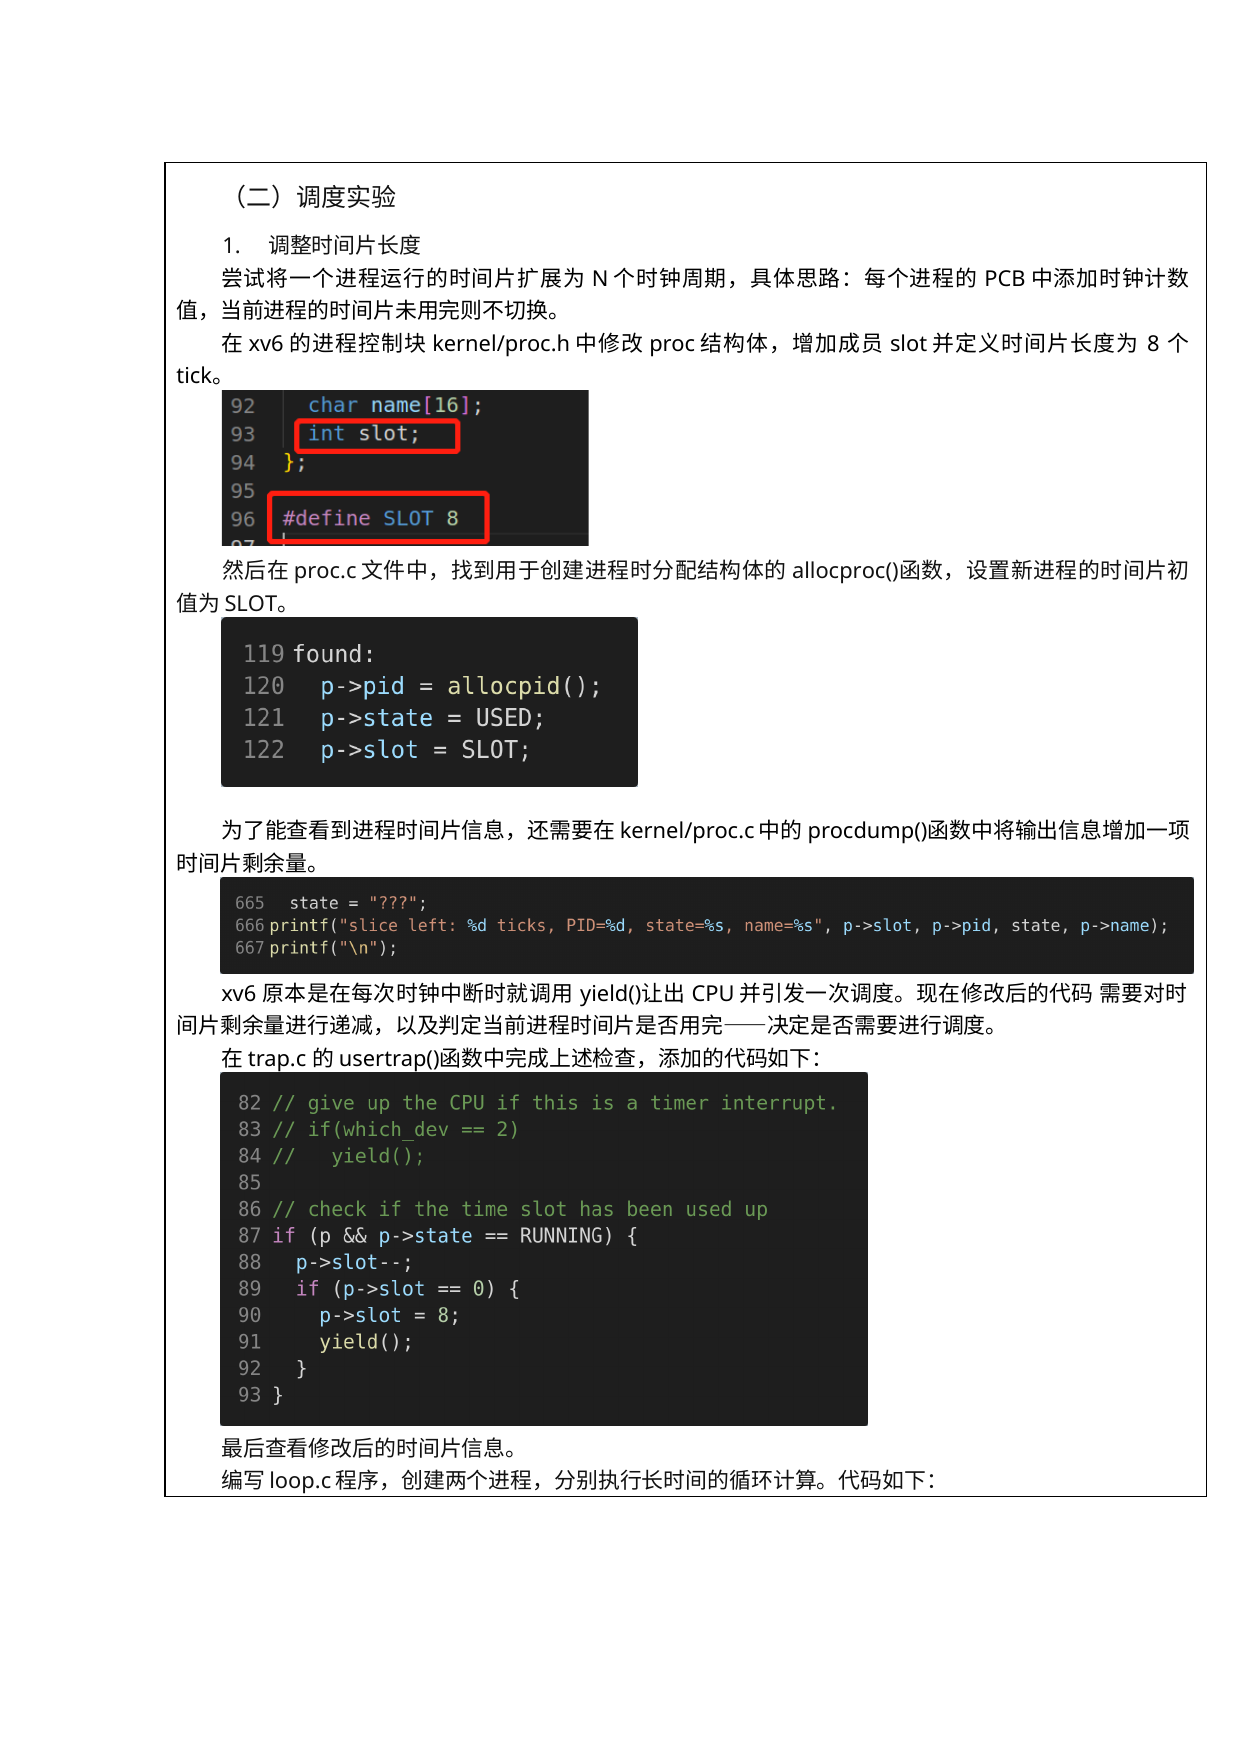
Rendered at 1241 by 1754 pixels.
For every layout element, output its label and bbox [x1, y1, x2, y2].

picture [221, 617, 638, 787]
picture [220, 877, 1194, 974]
picture [220, 1072, 868, 1426]
picture [221, 390, 589, 546]
table_header [166, 163, 1206, 1496]
